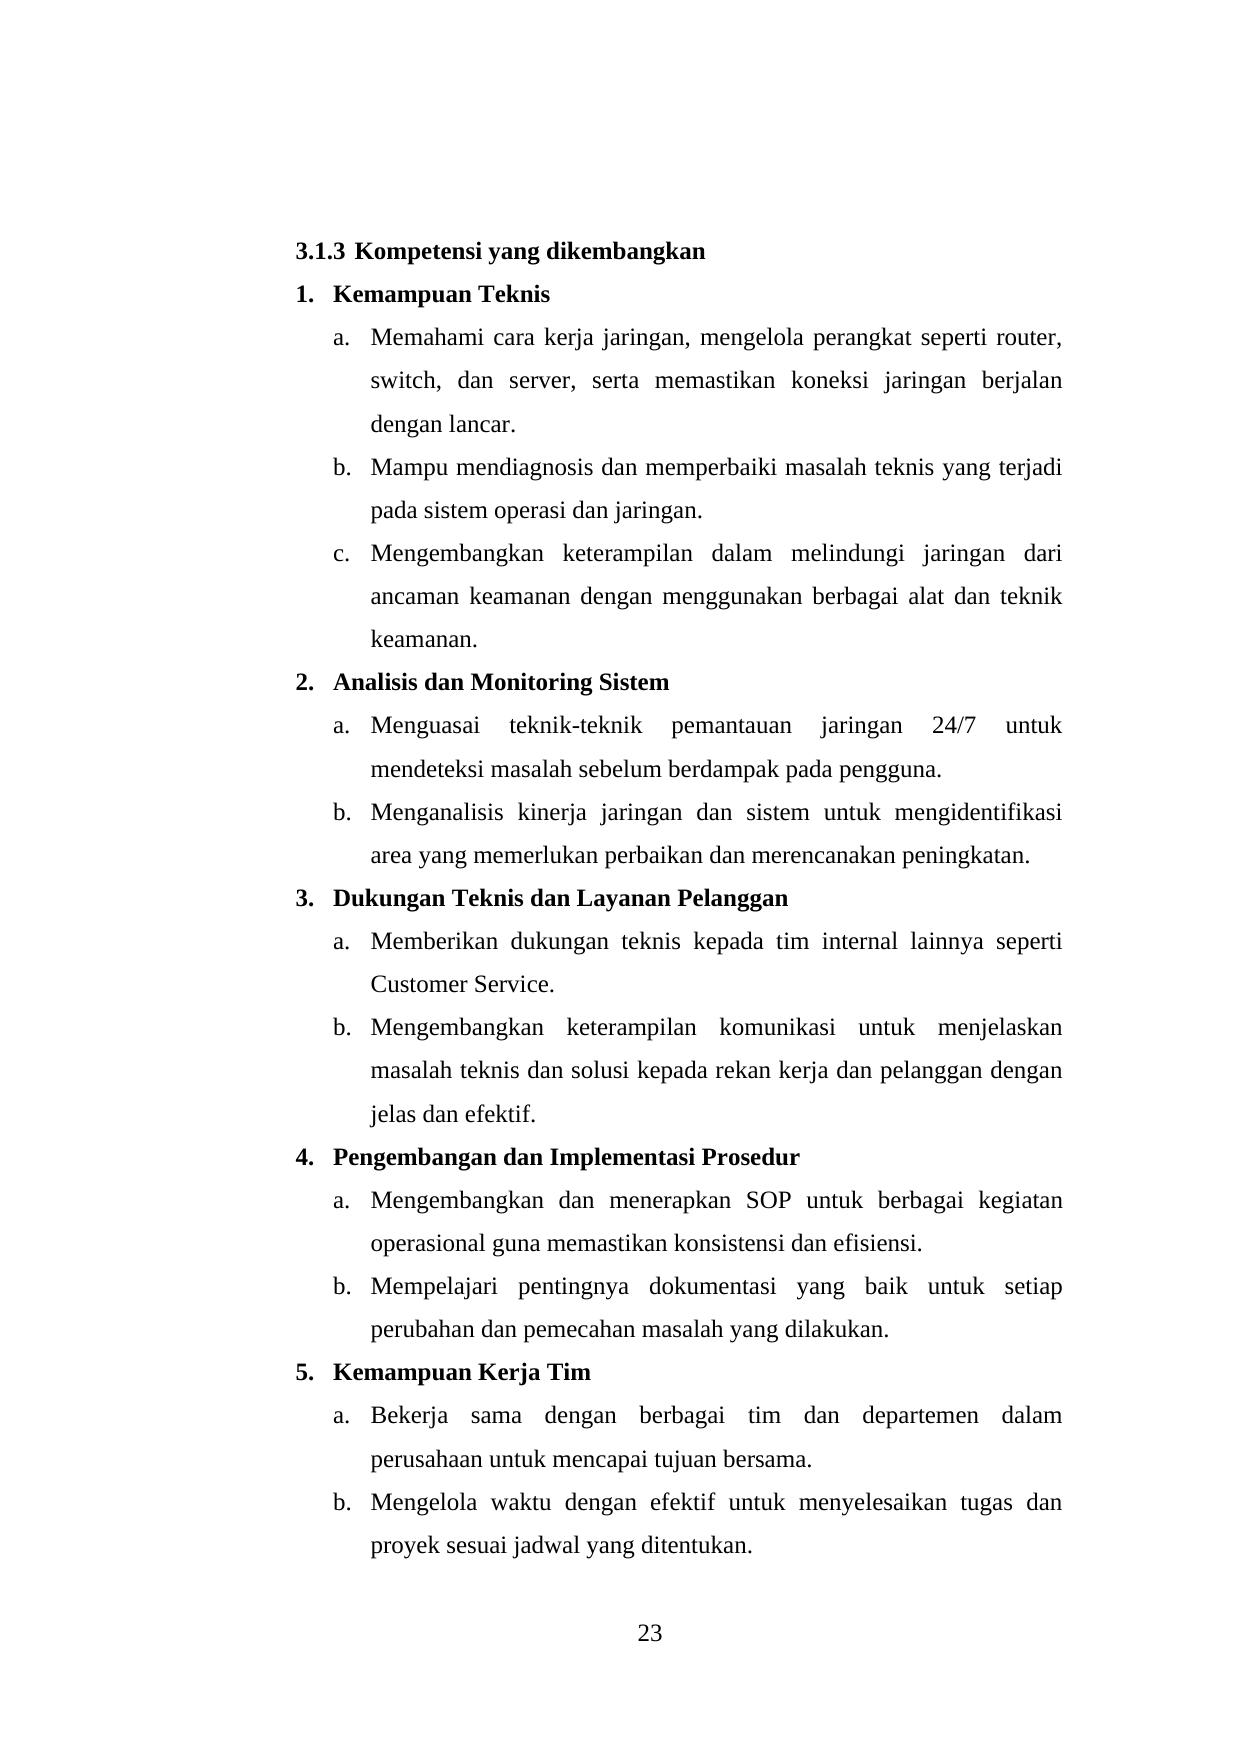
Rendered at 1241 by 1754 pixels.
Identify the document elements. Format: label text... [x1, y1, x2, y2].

list Mengembangkan keterampilan komunikasi untuk menjelaskan masalah teknis dan solusi kepada rekan kerja dan pelanggan dengan jelas dan efektif. [333, 1012, 1063, 1127]
list Kemampuan Teknis [295, 279, 1063, 308]
list Analisis dan Monitoring Sistem [295, 667, 1063, 696]
list Pengembangan dan Implementasi Prosedur [295, 1142, 1063, 1171]
list Mampu mendiagnosis dan memperbaiki masalah teknis yang terjadi pada sistem operasi dan jaringan. [333, 452, 1063, 524]
list Mempelajari pentingnya dokumentasi yang baik untuk setiap perubahan dan pemecahan masalah yang dilakukan. [333, 1271, 1063, 1343]
list Menganalisis kinerja jaringan dan sistem untuk mengidentifikasi area yang memerlukan perbaikan dan merencanakan peningkatan. [333, 797, 1063, 869]
list Mengelola waktu dengan efektif untuk menyelesaikan tugas dan proyek sesuai jadwal yang ditentukan. [333, 1487, 1063, 1559]
list Kemampuan Kerja Tim [295, 1357, 1063, 1386]
list Dukungan Teknis dan Layanan Pelanggan [295, 883, 1063, 912]
list Mengembangkan dan menerapkan SOP untuk berbagai kegiatan operasional guna memastikan konsistensi dan efisiensi. [333, 1185, 1063, 1257]
list Memberikan dukungan teknis kepada tim internal lainnya seperti Customer Service. [333, 926, 1063, 998]
list Memahami cara kerja jaringan, mengelola perangkat seperti router, switch, dan server, serta memastikan koneksi jaringan berjalan dengan lancar. [333, 322, 1063, 437]
list Menguasai teknik-teknik pemantauan jaringan 24/7 untuk mendeteksi masalah sebelum berdampak pada pengguna. [333, 711, 1063, 782]
list Kompetensi yang dikembangkan [295, 236, 1063, 265]
list Bekerja sama dengan berbagai tim dan departemen dalam perusahaan untuk mencapai tujuan bersama. [333, 1401, 1063, 1472]
list Mengembangkan keterampilan dalam melindungi jaringan dari ancaman keamanan dengan menggunakan berbagai alat dan teknik keamanan. [333, 538, 1063, 653]
